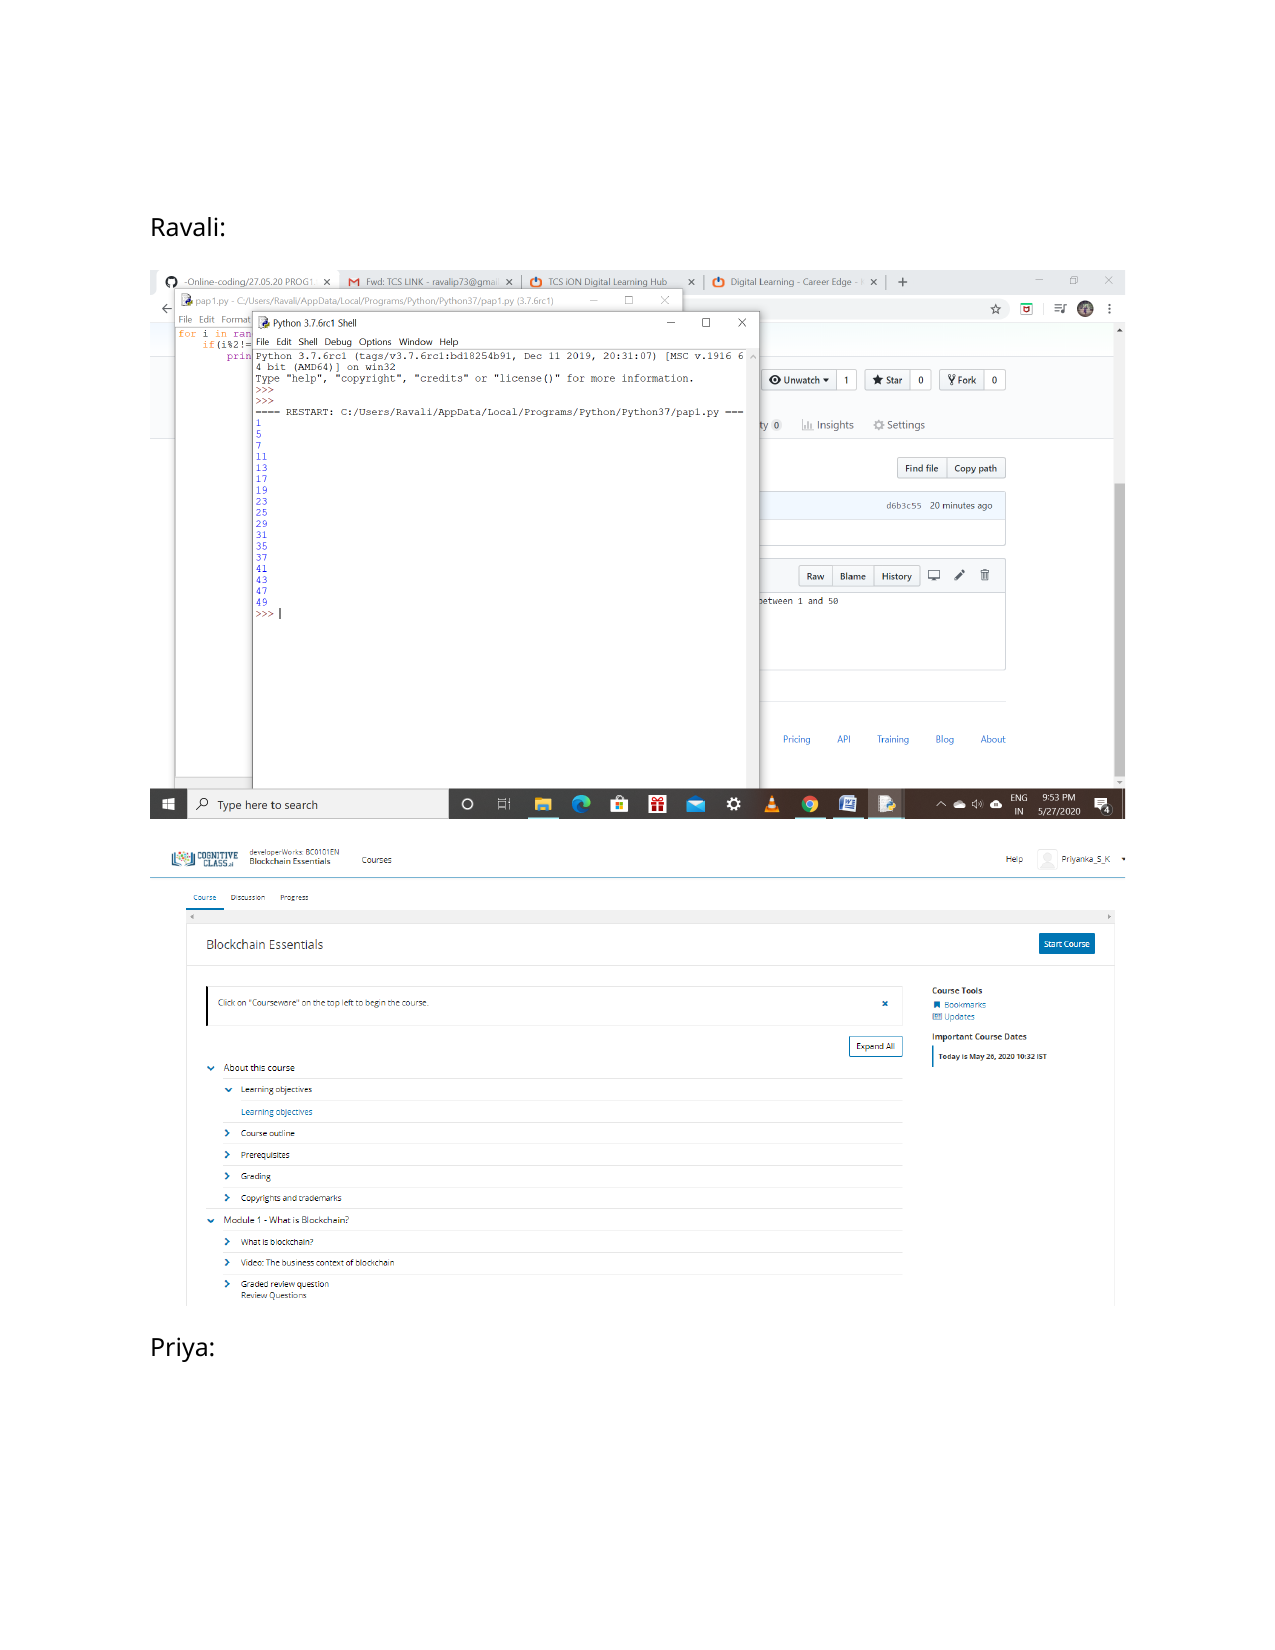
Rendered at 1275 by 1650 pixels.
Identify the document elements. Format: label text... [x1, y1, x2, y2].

picture [150, 270, 1125, 819]
text Priya: [150, 1330, 1125, 1364]
picture [150, 843, 1125, 1306]
text Ravali: [150, 210, 1125, 244]
